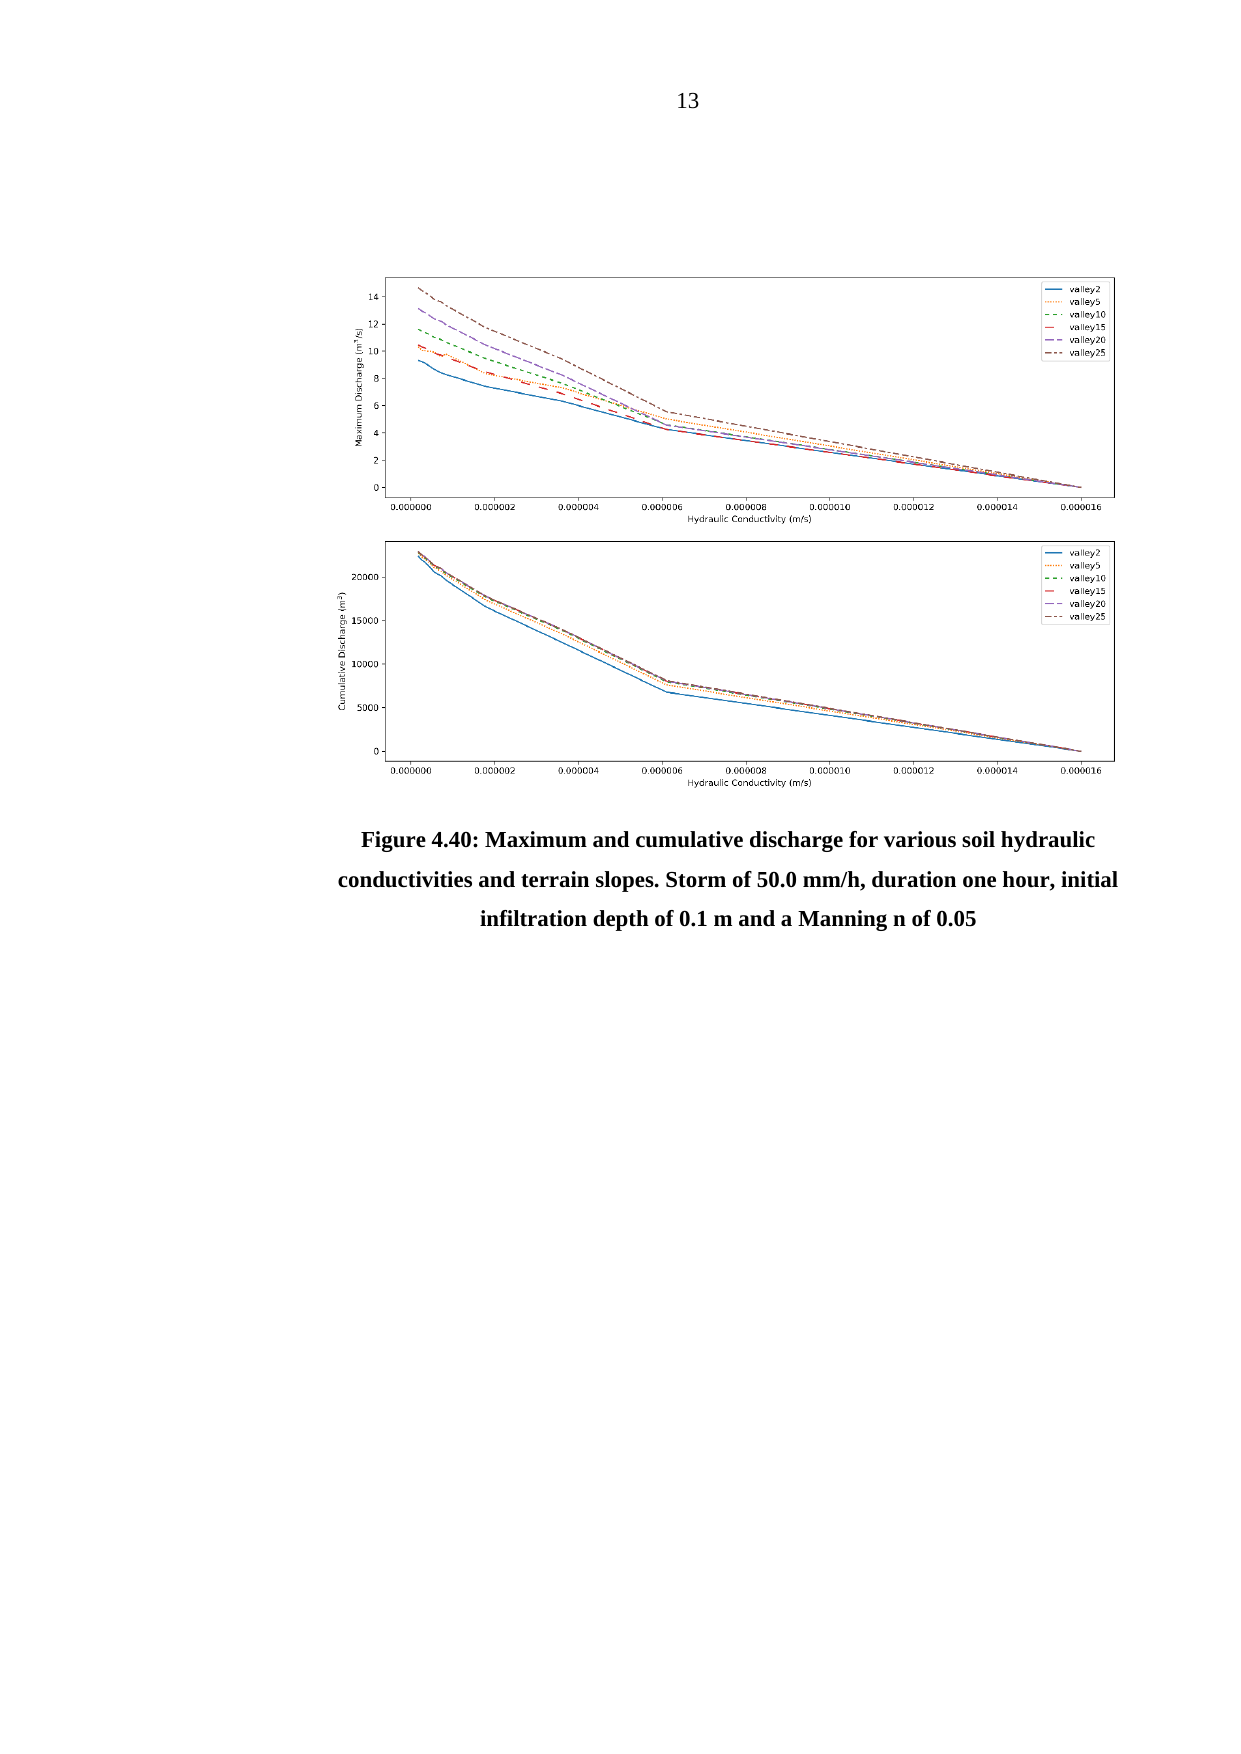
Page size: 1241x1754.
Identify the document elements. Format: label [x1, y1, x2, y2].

picture [267, 203, 1208, 830]
